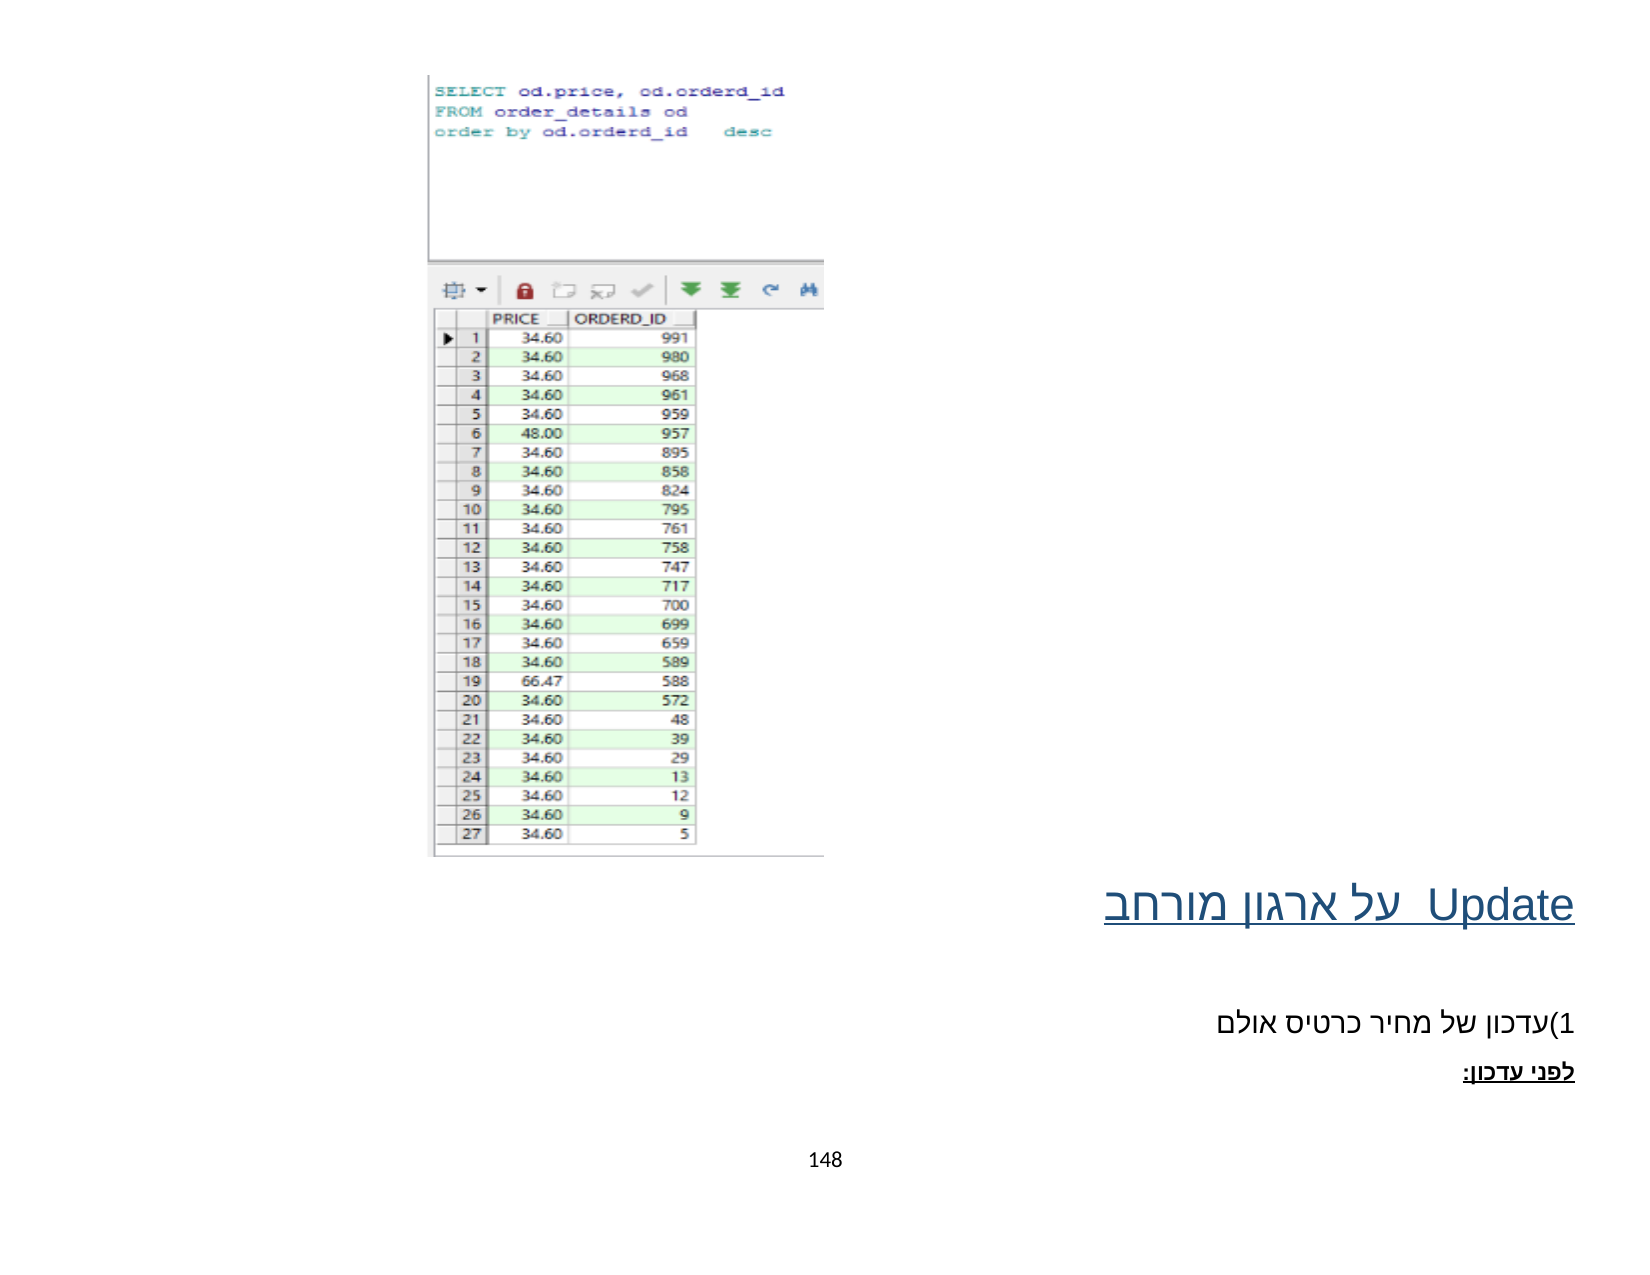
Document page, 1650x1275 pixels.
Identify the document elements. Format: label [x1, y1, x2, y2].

picture [424, 75, 824, 857]
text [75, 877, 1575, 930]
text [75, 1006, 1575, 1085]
